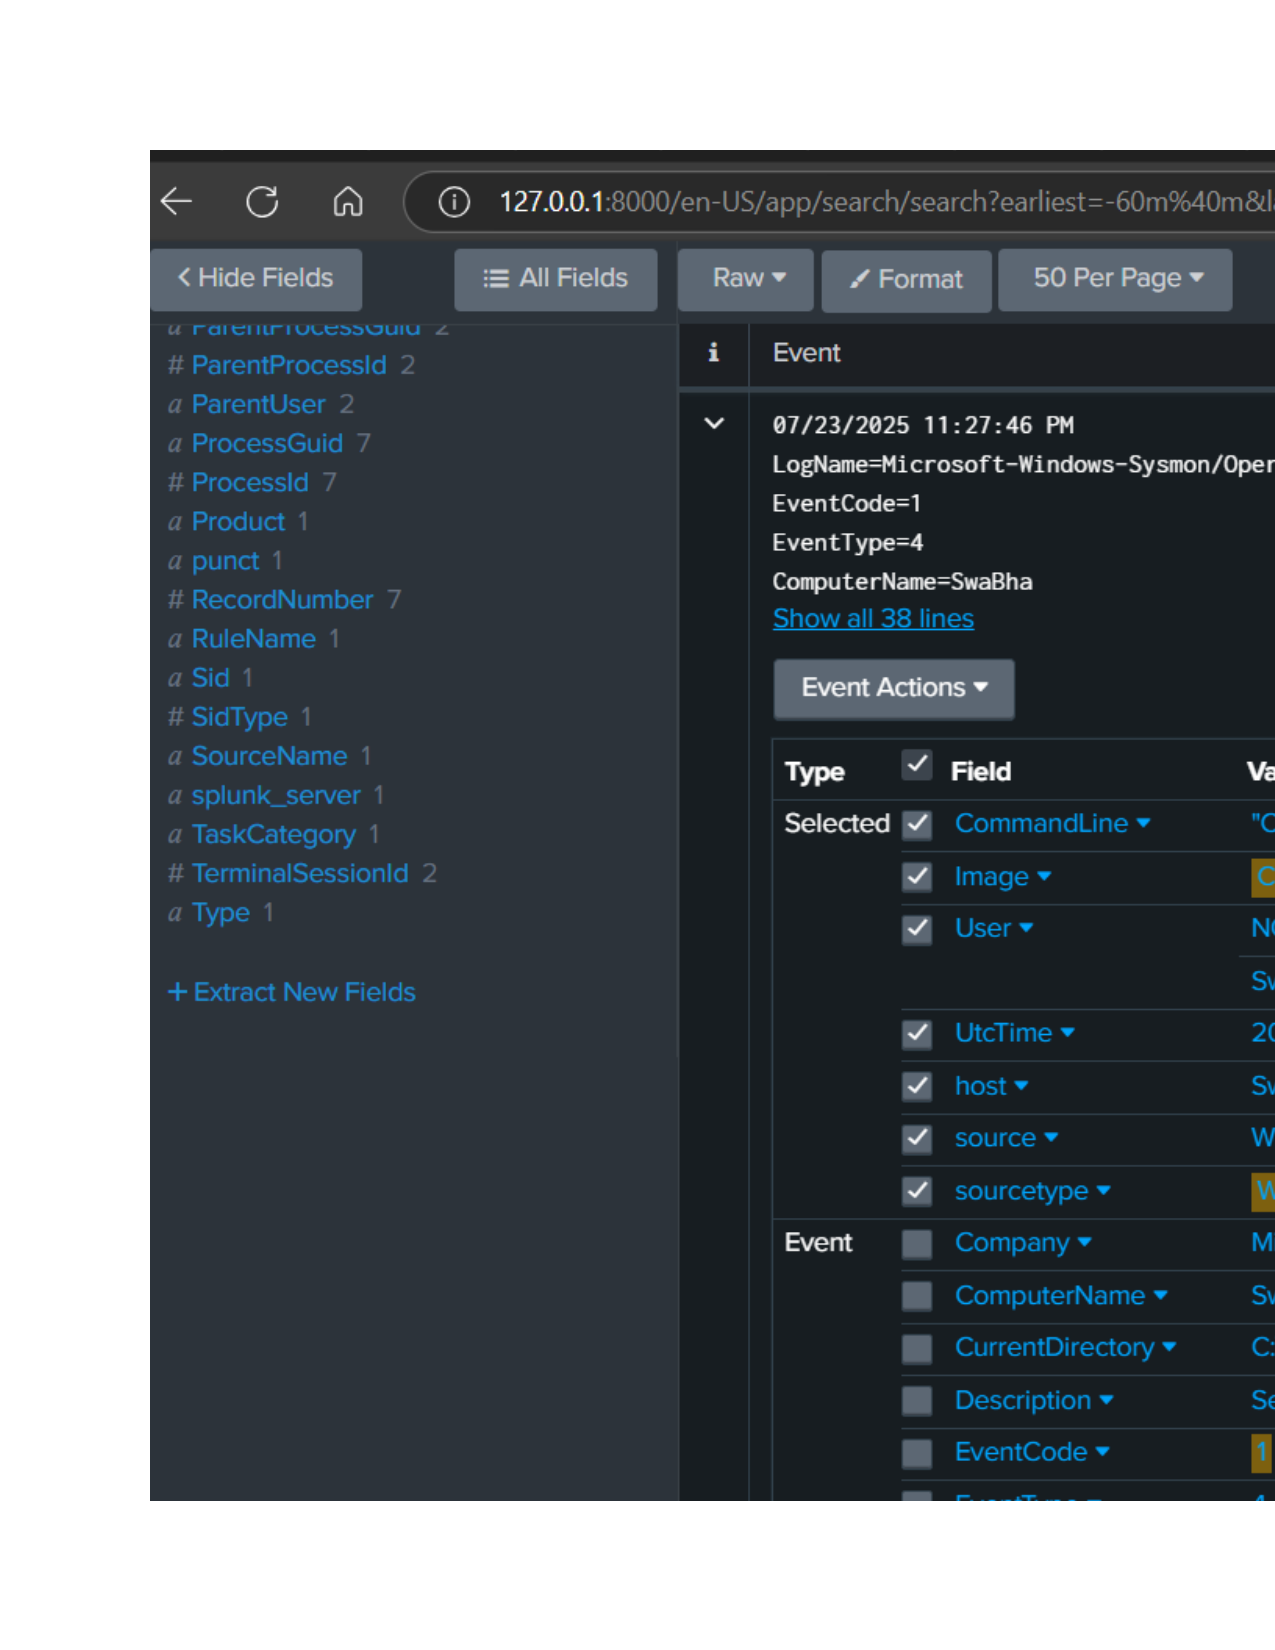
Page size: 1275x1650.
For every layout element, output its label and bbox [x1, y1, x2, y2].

picture [150, 150, 1275, 1501]
picture [1270, 1398, 1275, 1406]
